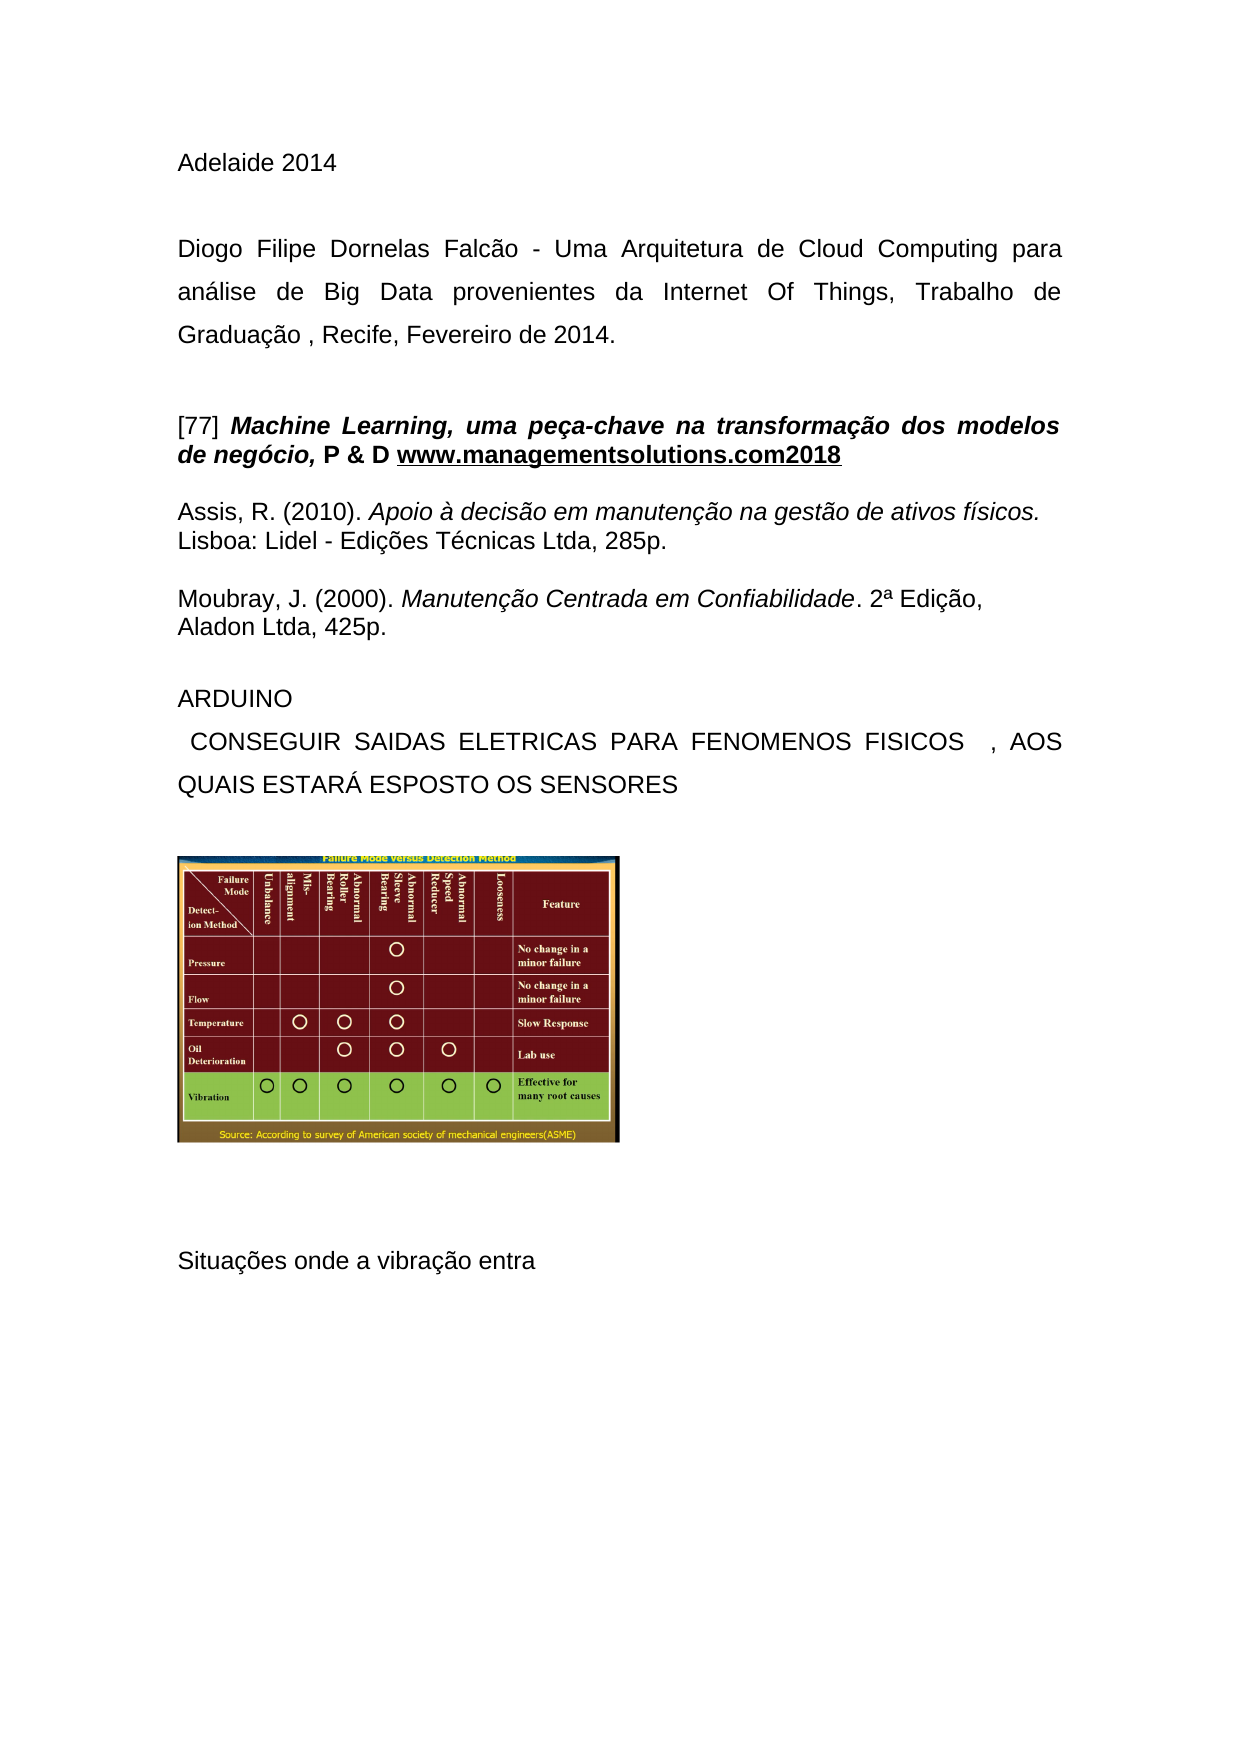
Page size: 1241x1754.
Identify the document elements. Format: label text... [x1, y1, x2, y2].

text Moubray, J. (2000). Manutenção Centrada em Confiabilidade. 2ª Edição, Aladon Ltda, 425p. [177, 583, 1063, 641]
text [77] Machine Learning, uma peça-chave na transformação dos modelos de negócio, P & D www.managementsolutions.com2018 [177, 411, 1063, 468]
text ARDUINO [177, 684, 1063, 713]
picture [479, 856, 515, 861]
picture [427, 856, 475, 861]
text CONSEGUIR SAIDAS ELETRICAS PARA FENOMENOS FISICOS , AOS QUAIS ESTARÁ ESPOSTO OS SENSORES [177, 727, 1063, 799]
text Diogo Filipe Dornelas Falcão - Uma Arquitetura de Cloud Computing para análise de Big Data provenientes da Internet Of Things, Trabalho de Graduação , Recife, Fevereiro de 2014. [177, 234, 1063, 349]
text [177, 148, 1063, 176]
text Assis, R. (2010). Apoio à decisão em manutenção na gestão de ativos físicos. Lisboa: Lidel - Edições Técnicas Ltda, 285p. [177, 497, 1063, 555]
picture [177, 856, 620, 1146]
text Situações onde a vibração entra [177, 1246, 1063, 1274]
picture [391, 856, 423, 861]
